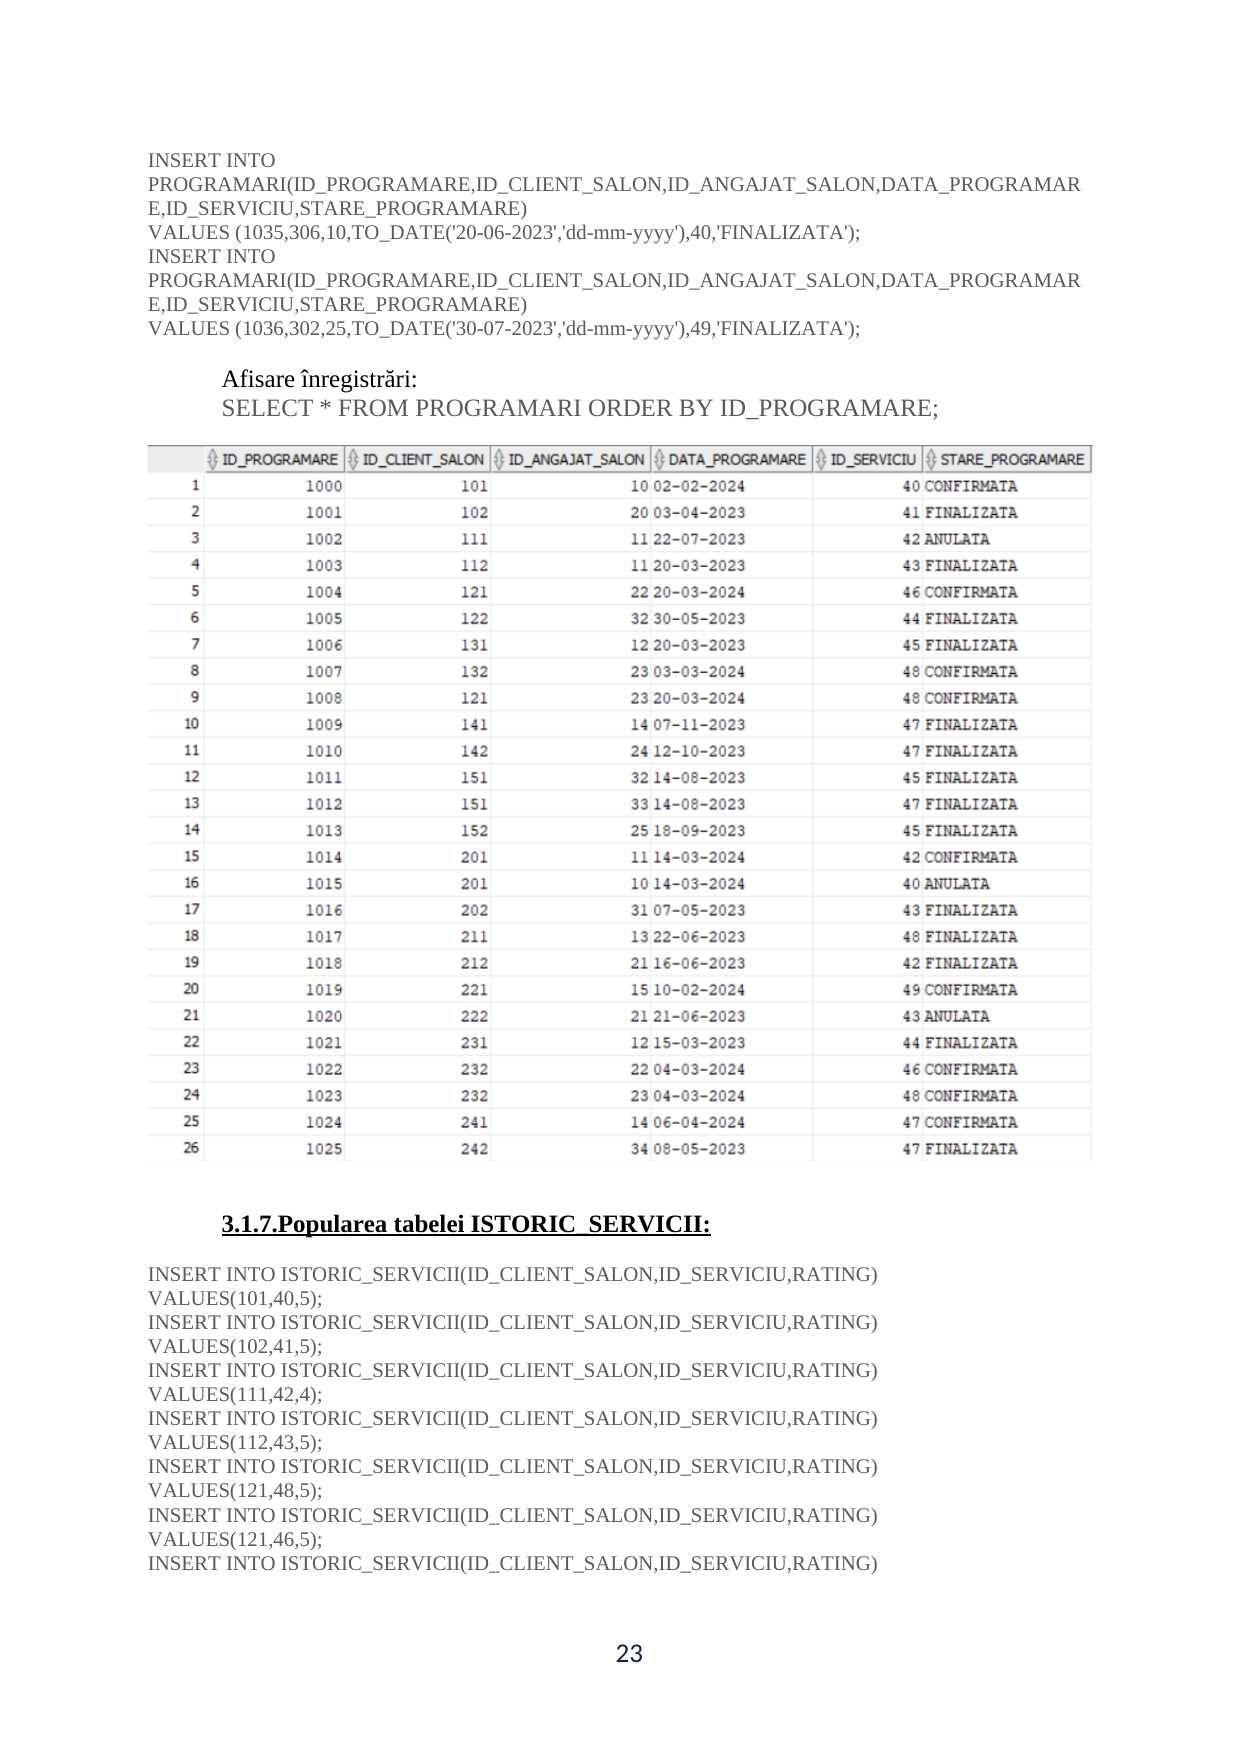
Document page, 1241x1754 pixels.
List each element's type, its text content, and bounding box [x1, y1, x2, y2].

text VALUES (1036,302,25,TO_DATE('30-07-2023','dd-mm-yyyy'),49,'FINALIZATA'); [148, 316, 1093, 340]
text VALUES(101,40,5); [148, 1286, 1093, 1310]
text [148, 1551, 1093, 1575]
text VALUES(111,42,4); [148, 1382, 1093, 1406]
text INSERT INTO ISTORIC_SERVICII(ID_CLIENT_SALON,ID_SERVICIU,RATING) [148, 1310, 1093, 1334]
text INSERT INTO PROGRAMARI(ID_PROGRAMARE,ID_CLIENT_SALON,ID_ANGAJAT_SALON,DATA_PROGRAMARE,ID_SERVICIU,STARE_PROGRAMARE) [148, 244, 1093, 316]
text INSERT INTO ISTORIC_SERVICII(ID_CLIENT_SALON,ID_SERVICIU,RATING) [148, 1358, 1093, 1382]
text VALUES(112,43,5); [148, 1430, 1093, 1454]
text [148, 1502, 1093, 1527]
text 3.1.7.Popularea tabelei ISTORIC_SERVICII: [148, 1209, 1093, 1238]
text SELECT * FROM PROGRAMARI ORDER BY ID_PROGRAMARE; [148, 393, 1093, 422]
text INSERT INTO ISTORIC_SERVICII(ID_CLIENT_SALON,ID_SERVICIU,RATING) [148, 1262, 1093, 1286]
text VALUES (1035,306,10,TO_DATE('20-06-2023','dd-mm-yyyy'),40,'FINALIZATA'); [148, 220, 1093, 244]
picture [147, 445, 1093, 1161]
text Afisare înregistrări: [148, 364, 1093, 393]
text VALUES(121,48,5); [148, 1478, 1093, 1502]
text VALUES(121,46,5); [148, 1527, 1093, 1551]
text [148, 148, 1093, 220]
text INSERT INTO ISTORIC_SERVICII(ID_CLIENT_SALON,ID_SERVICIU,RATING) [148, 1406, 1093, 1430]
text INSERT INTO ISTORIC_SERVICII(ID_CLIENT_SALON,ID_SERVICIU,RATING) [148, 1454, 1093, 1478]
text VALUES(102,41,5); [148, 1334, 1093, 1358]
